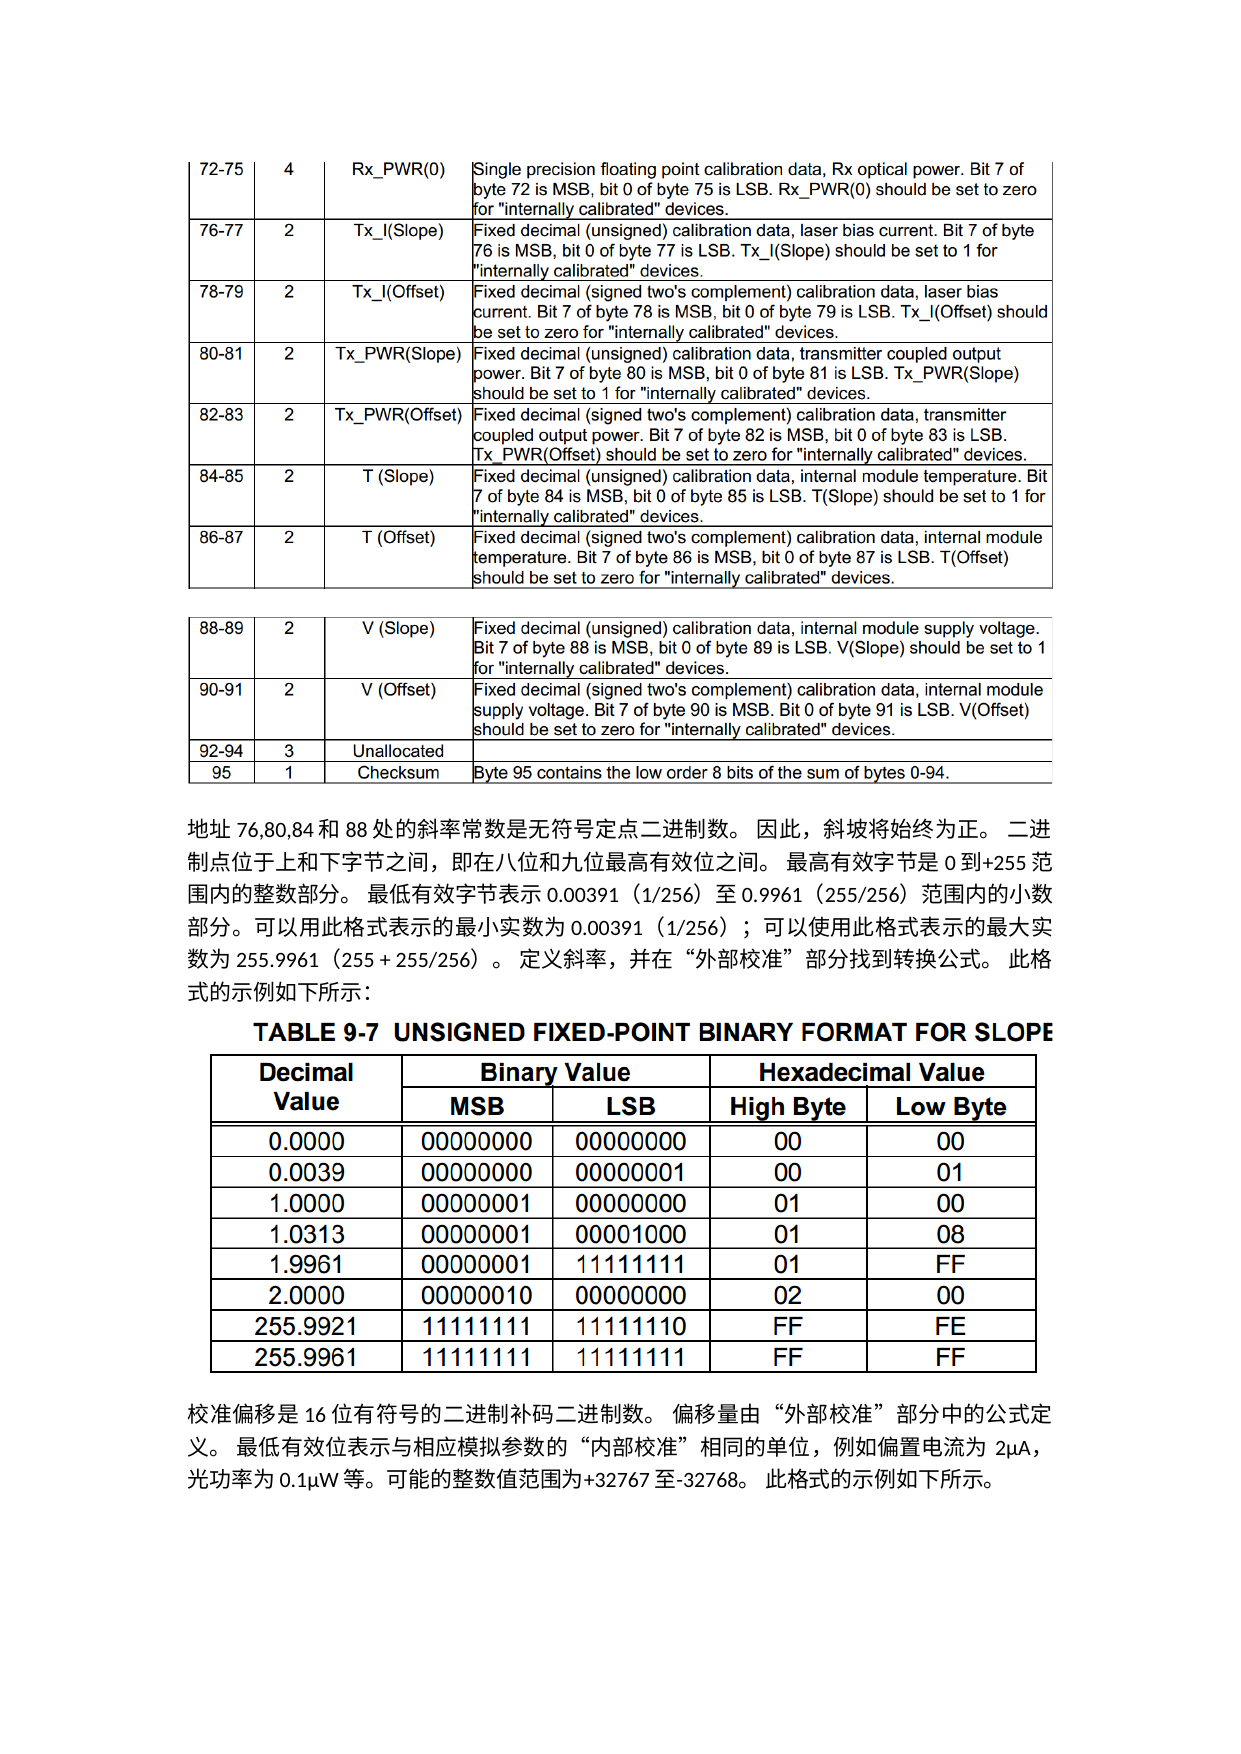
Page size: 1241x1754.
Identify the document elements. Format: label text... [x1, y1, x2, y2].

list 地址76,80,84和88处的斜率常数是无符号定点二进制数。 因此，斜坡将始终为正。 二进制点位于上和下字节之间，即在八位和九位最高有效位之间。 最高有效字节是0到+255范围内的整数部分。 最低有效字节表示0.00391（1/256）至0.9961（255/256）范围内的小数部分。可以用此格式表示的最小实数为0.00391（1/256）；可以使用此格式表示的最大实数为255.9961（255 + 255/256）。 定义斜率，并在“外部校准”部分找到转换公式。 此格式的示例如下所示： [187, 812, 1053, 1007]
list 校准偏移是16位有符号的二进制补码二进制数。 偏移量由“外部校准”部分中的公式定义。 最低有效位表示与相应模拟参数的“内部校准”相同的单位，例如偏置电流为2μA，光功率为0.1μW等。可能的整数值范围为+32767至-32768。 此格式的示例如下所示。 [187, 1397, 1053, 1494]
picture [187, 617, 1053, 784]
picture [187, 1007, 1053, 1383]
picture [187, 162, 1053, 589]
